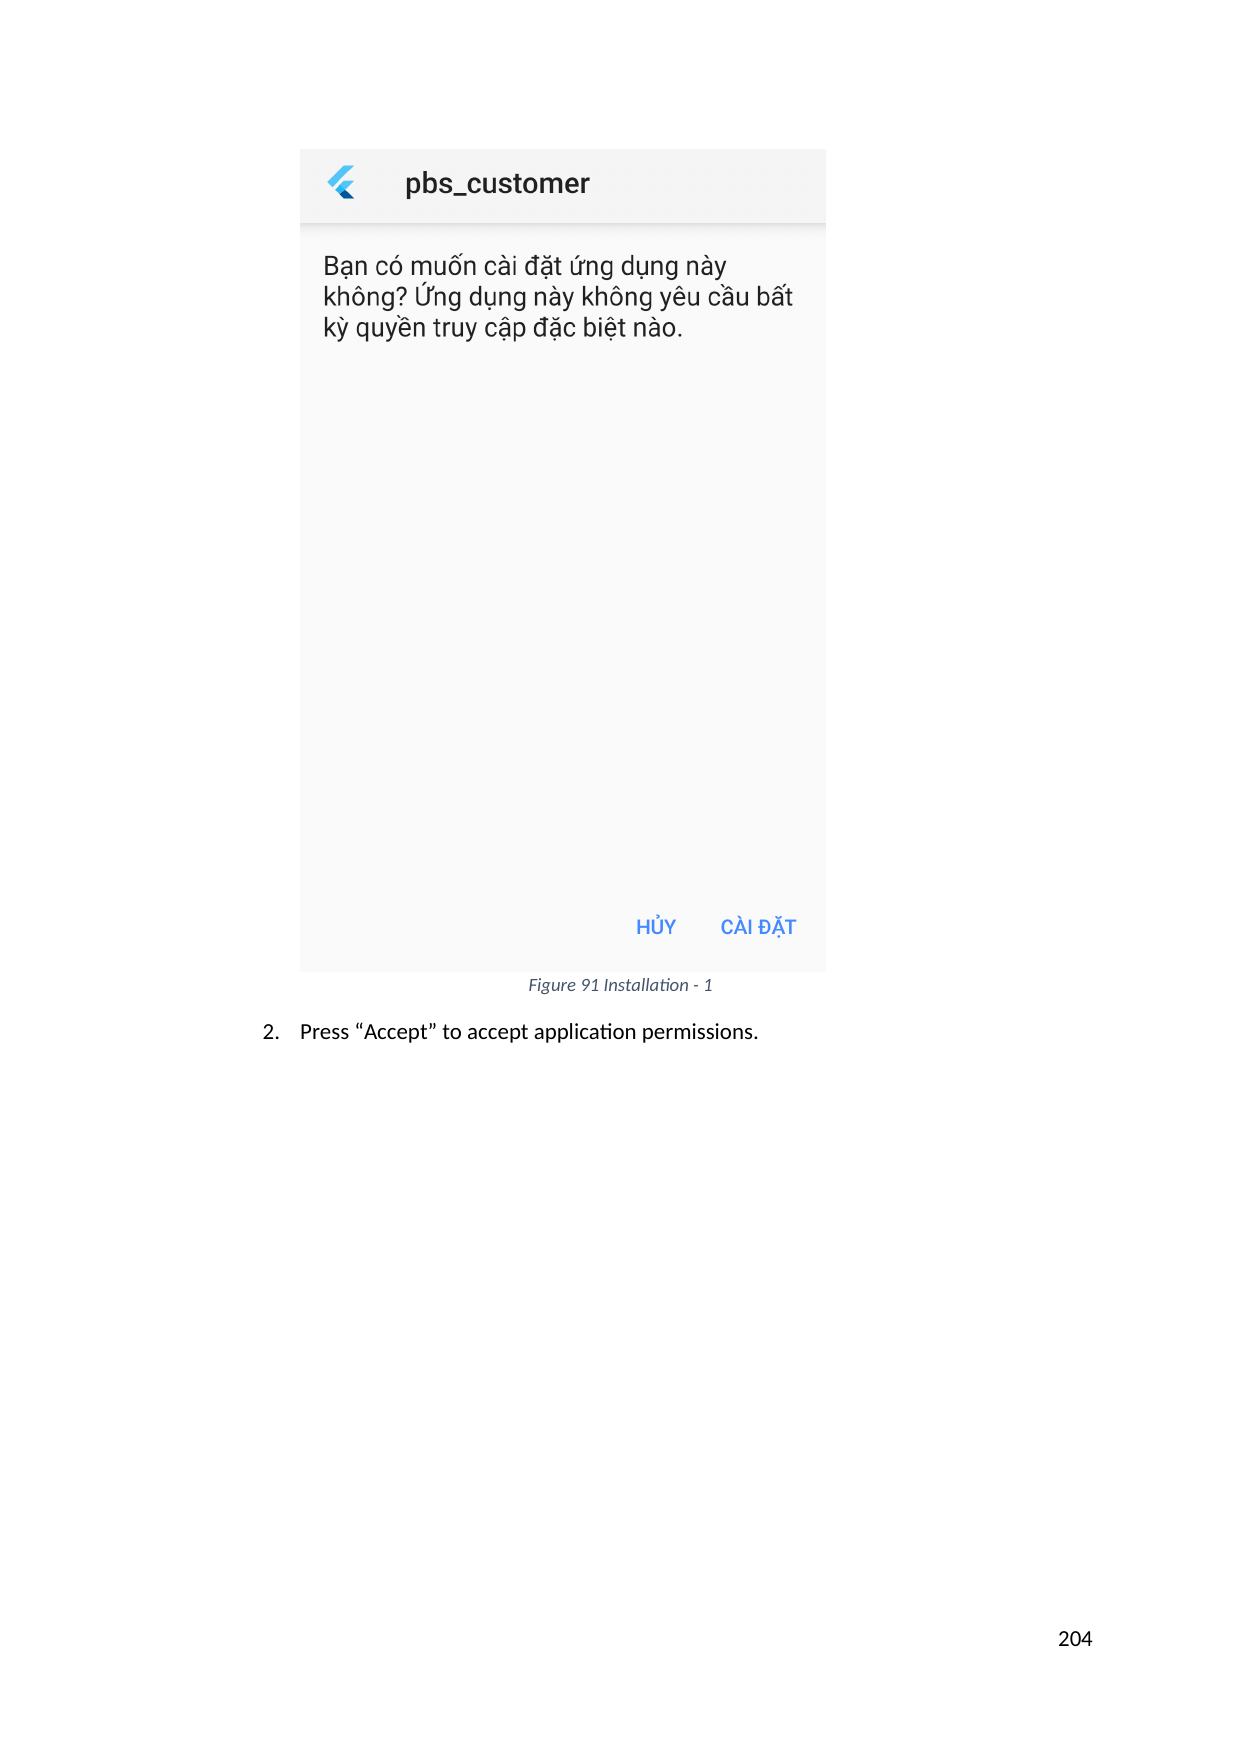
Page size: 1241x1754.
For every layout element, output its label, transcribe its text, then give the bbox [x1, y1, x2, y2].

picture [300, 149, 826, 972]
text Figure 91 Installation - 1 [150, 974, 1093, 997]
list Press “Accept” to accept application permissions. [262, 1017, 1093, 1045]
